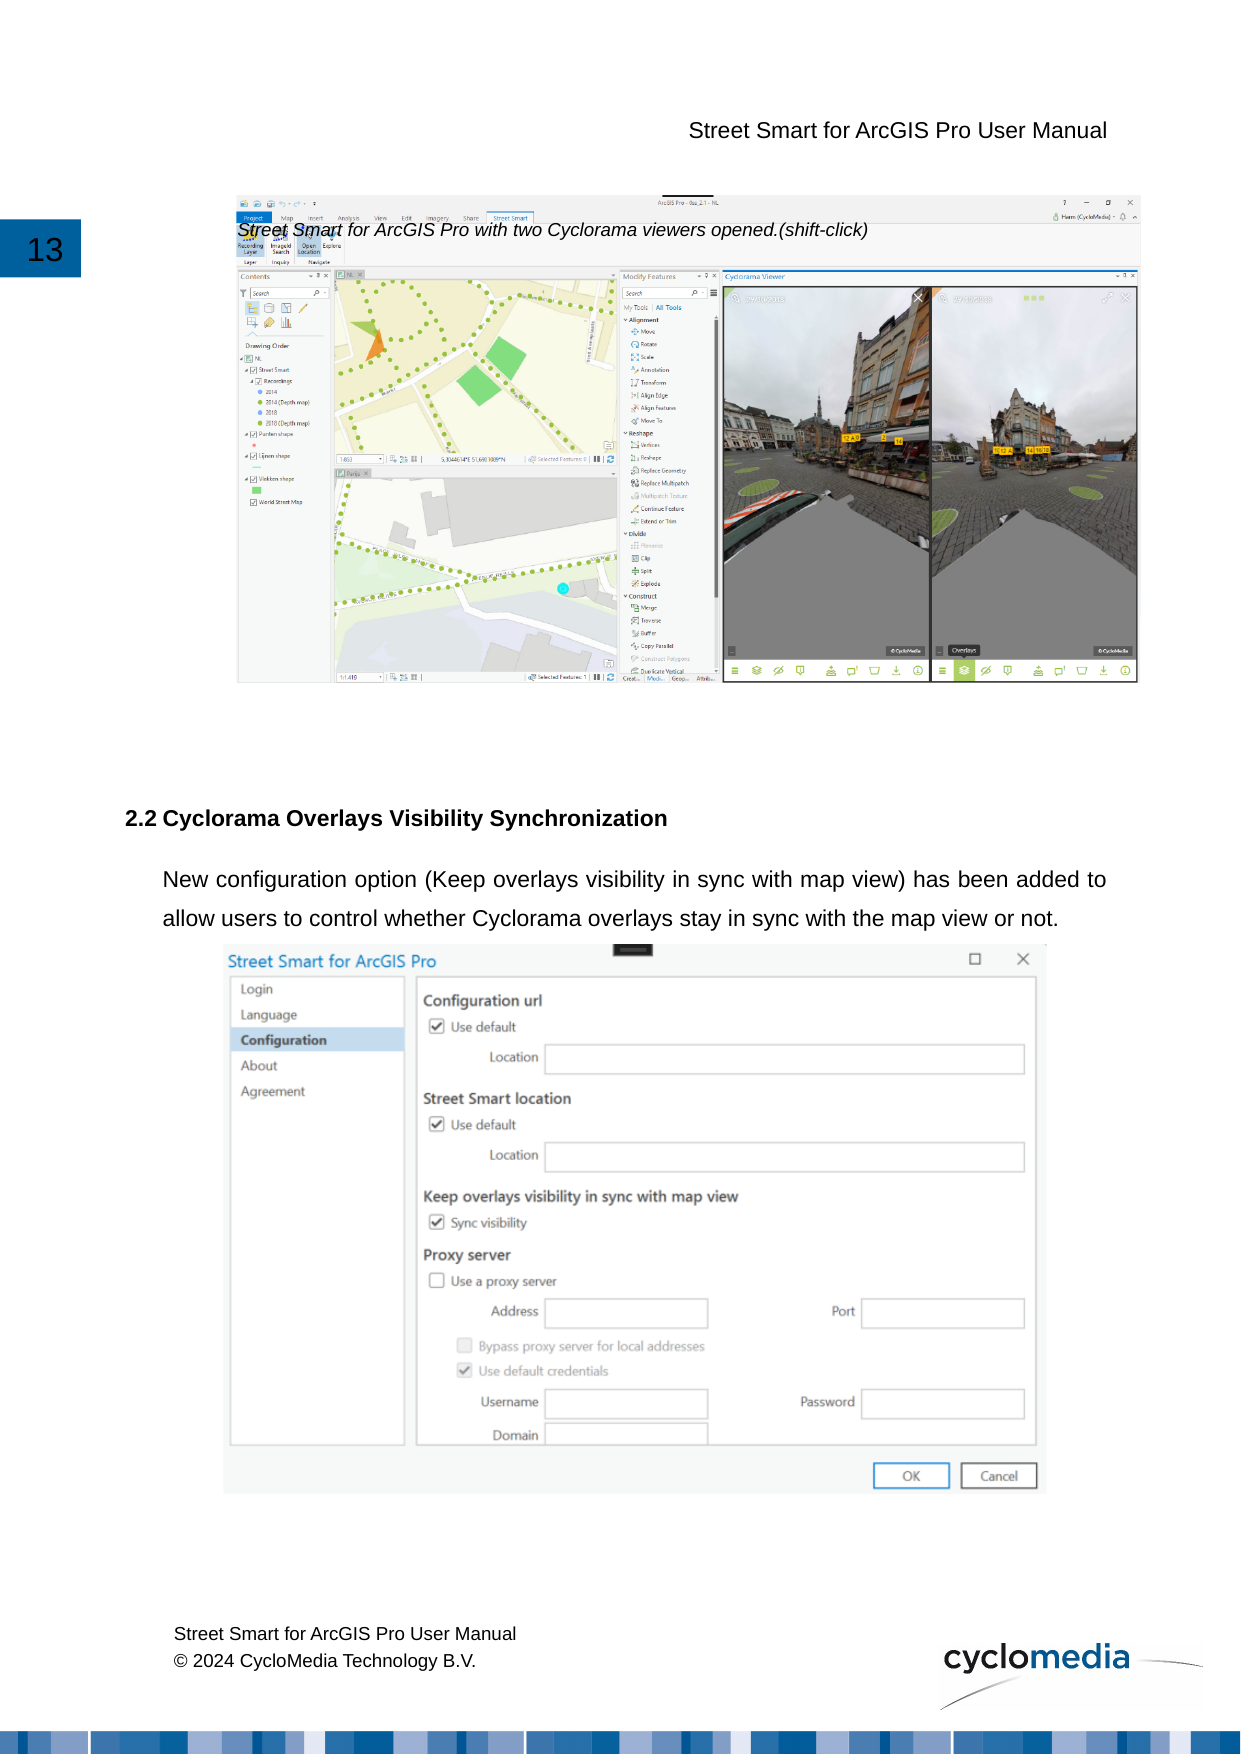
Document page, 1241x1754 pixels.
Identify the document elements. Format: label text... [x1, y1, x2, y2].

picture [0, 1731, 1241, 1754]
picture [937, 1643, 1203, 1710]
text New configuration option (Keep overlays visibility in sync with map view) has been added to allow users to control whether Cyclorama overlays stay in sync with the map view or not. [162, 866, 1107, 931]
picture [236, 195, 1141, 683]
subtitle Cyclorama Overlays Visibility Synchronization [125, 805, 1048, 832]
